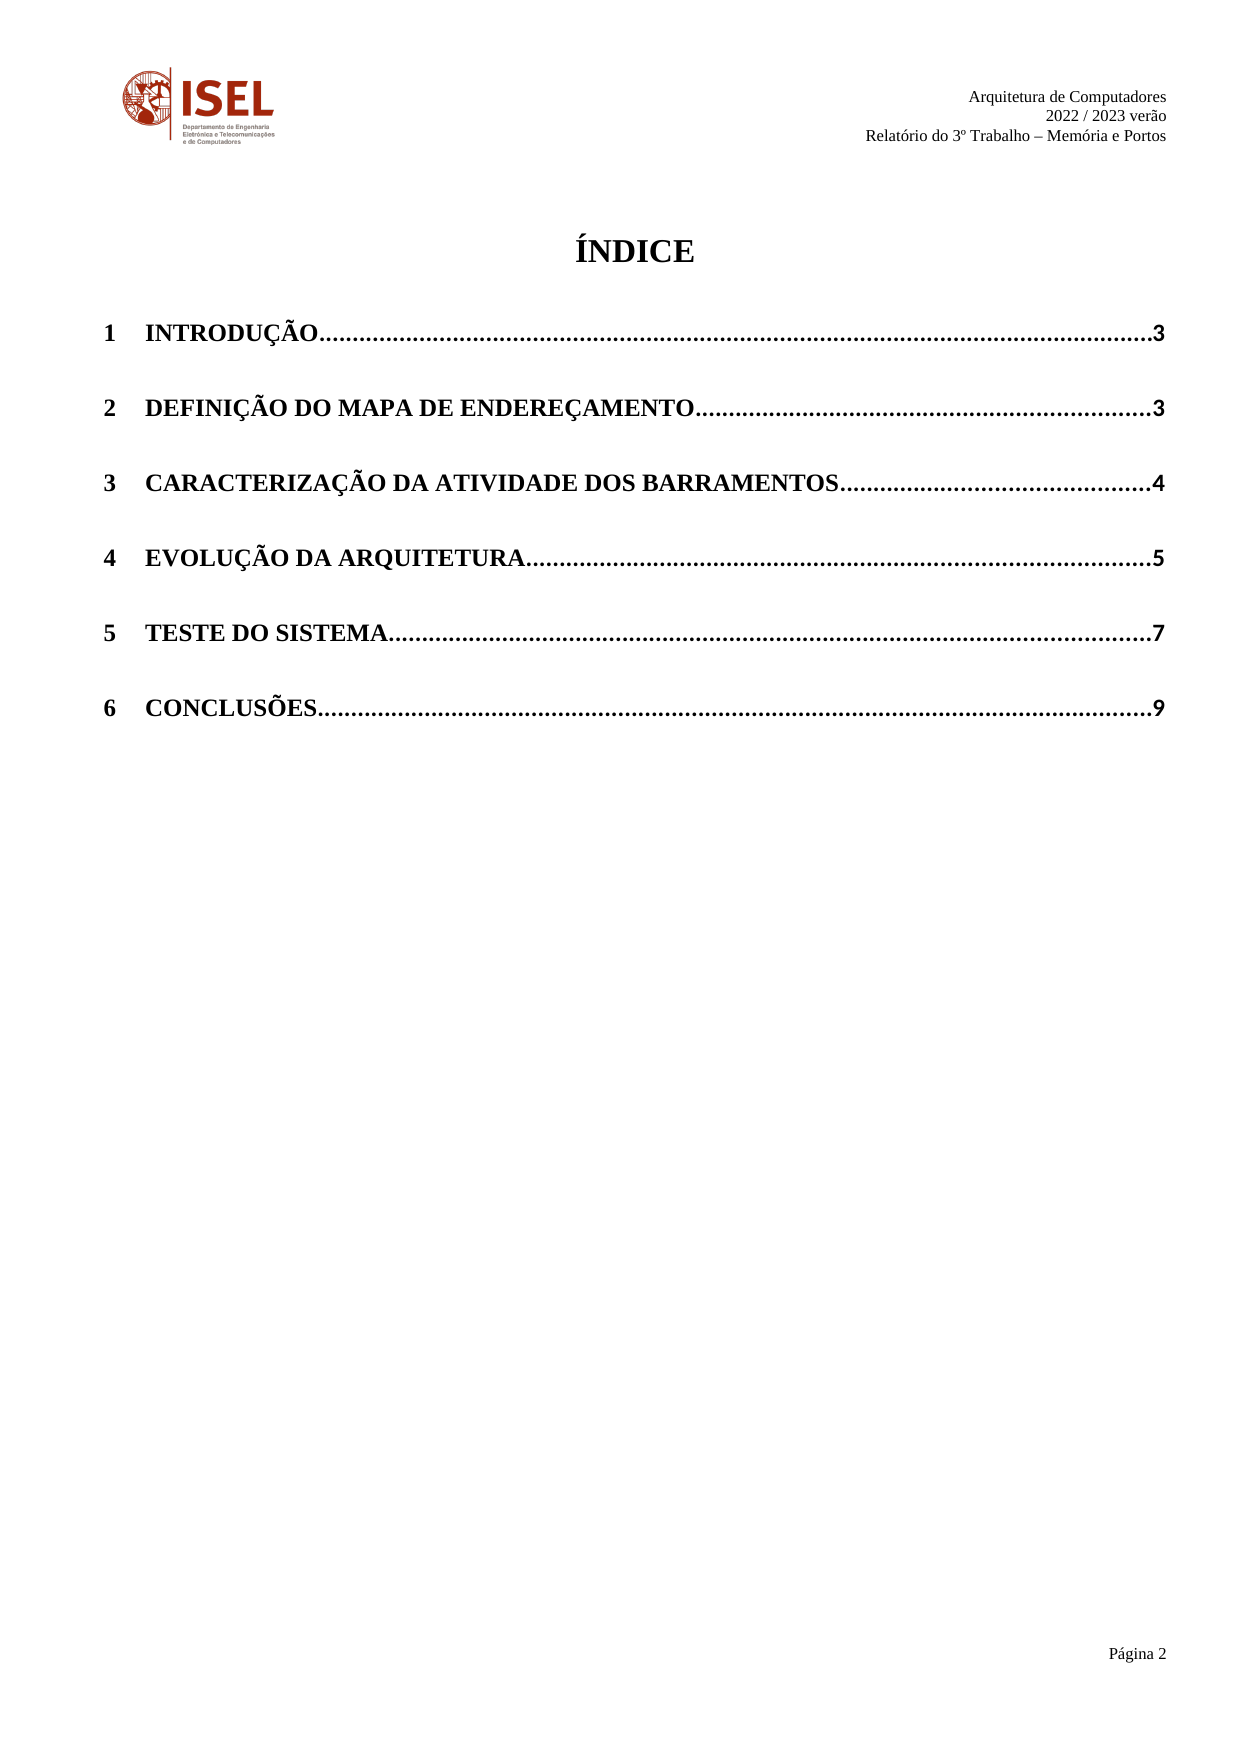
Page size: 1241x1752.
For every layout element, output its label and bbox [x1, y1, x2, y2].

picture [103, 47, 294, 165]
